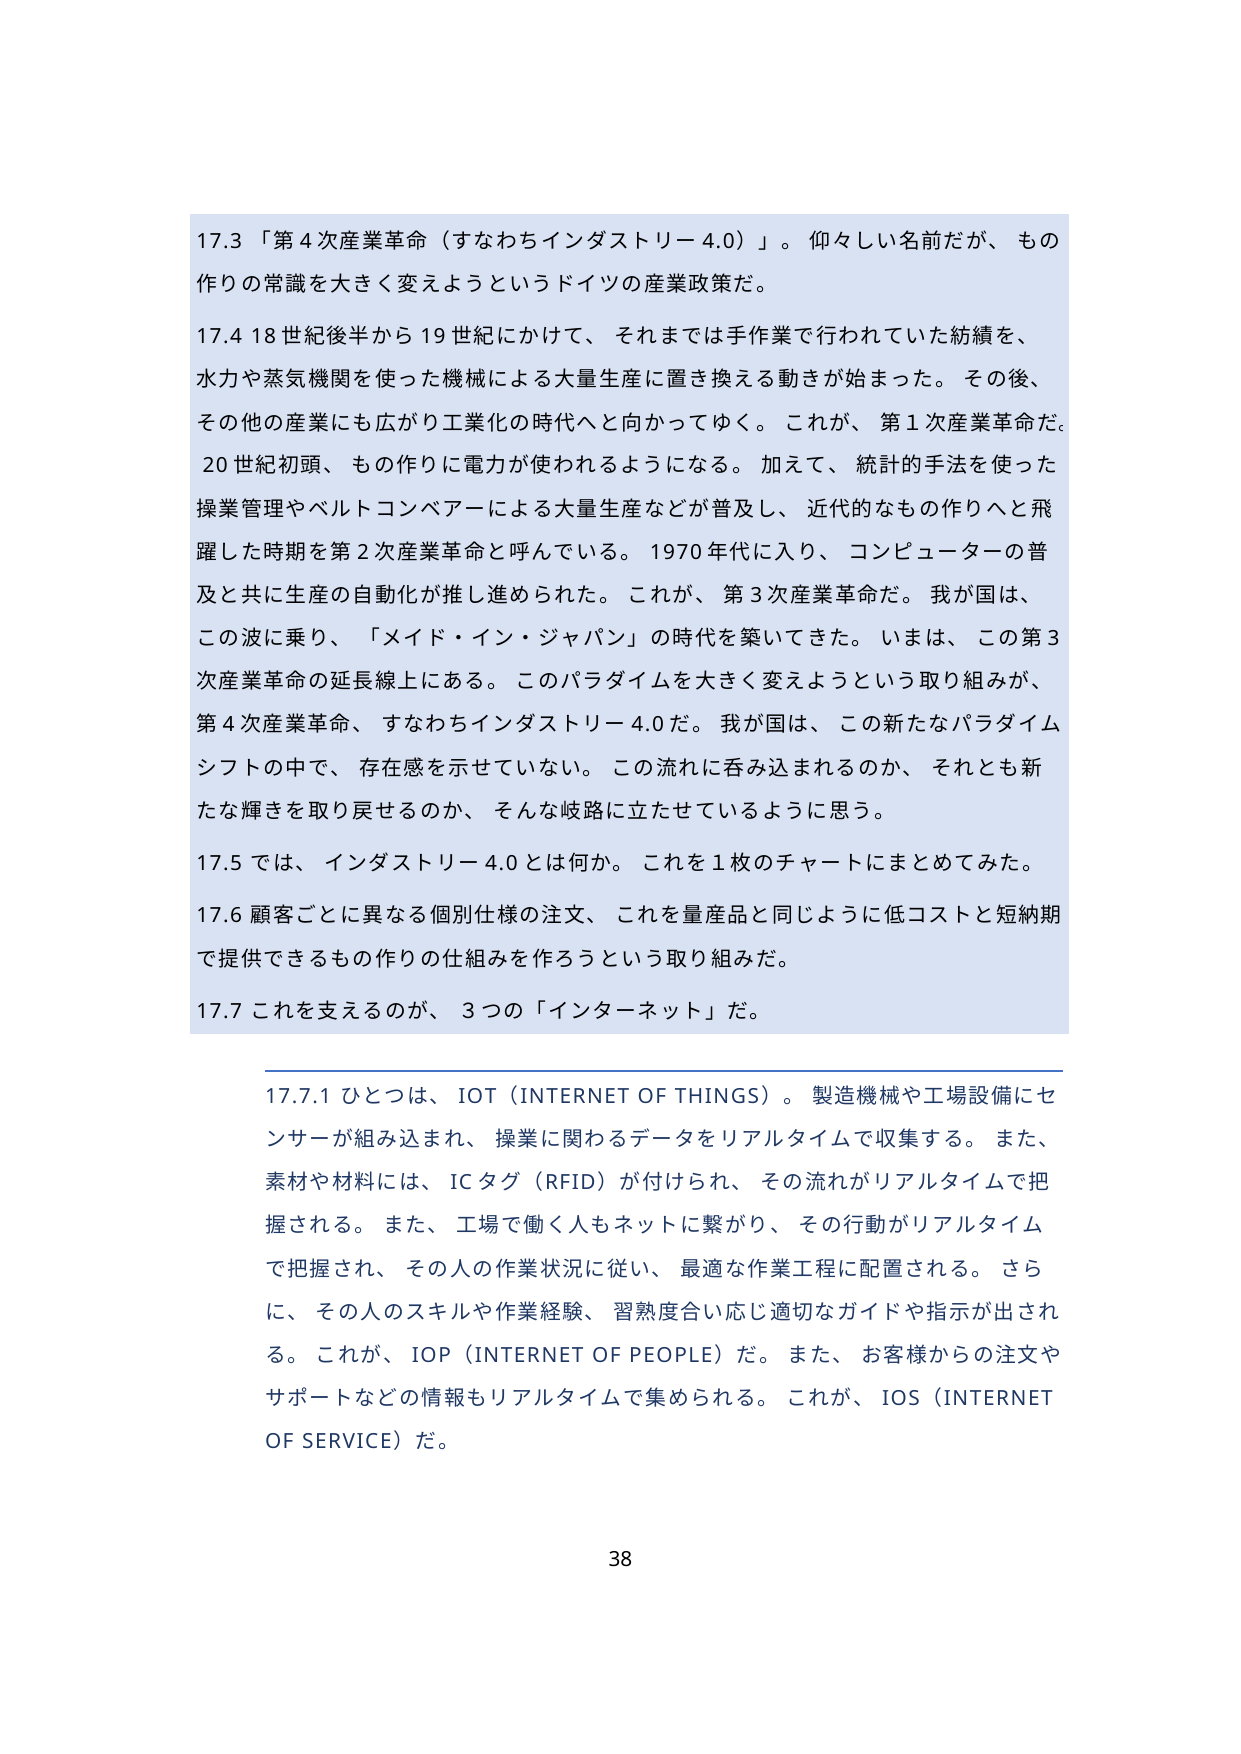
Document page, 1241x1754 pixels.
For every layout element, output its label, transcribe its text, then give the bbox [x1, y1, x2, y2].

text これを支えるのが、 ３つの「インターネット」だ。 [196, 984, 1063, 1028]
text 「第4次産業革命（すなわちインダストリー4.0）」。 仰々しい名前だが、 もの作りの常識を大きく変えようというドイツの産業政策だ。 [196, 220, 1063, 301]
text 顧客ごとに異なる個別仕様の注文、 これを量産品と同じように低コストと短納期で提供できるもの作りの仕組みを作ろうという取り組みだ。 [196, 889, 1063, 976]
text ひとつは、 IoT（Internet of Things）。 製造機械や工場設備にセンサーが組み込まれ、 操業に関わるデータをリアルタイムで収集する。 また、 素材や材料には、 ICタグ（RFID）が付けられ、 その流れがリアルタイムで把握される。 また、 工場で働く人もネットに繋がり、 その行動がリアルタイムで把握され、 その人の作業状況に従い、 最適な作業工程に配置される。 さらに、 その人のスキルや作業経験、 習熟度合い応じ適切なガイドや指示が出される。 これが、 IoP（Internet of People）だ。 また、 お客様からの注文やサポートなどの情報もリアルタイムで集められる。 これが、 IoS（Internet of Service）だ。 [265, 1072, 1063, 1458]
text 18世紀後半から19世紀にかけて、 それまでは手作業で行われていた紡績を、 水力や蒸気機関を使った機械による大量生産に置き換える動きが始まった。 その後、 その他の産業にも広がり工業化の時代へと向かってゆく。 これが、 第１次産業革命だ。 20世紀初頭、 もの作りに電力が使われるようになる。 加えて、 統計的手法を使った操業管理やベルトコンベアーによる大量生産などが普及し、 近代的なもの作りへと飛躍した時期を第2次産業革命と呼んでいる。 1970年代に入り、 コンピューターの普及と共に生産の自動化が推し進められた。 これが、 第3次産業革命だ。 我が国は、 この波に乗り、 「メイド・イン・ジャパン」の時代を築いてきた。 いまは、 この第3次産業革命の延長線上にある。 このパラダイムを大きく変えようという取り組みが、 第4次産業革命、 すなわちインダストリー4.0だ。 我が国は、 この新たなパラダイムシフトの中で、 存在感を示せていない。 この流れに呑み込まれるのか、 それとも新たな輝きを取り戻せるのか、 そんな岐路に立たせているように思う。 [196, 309, 1063, 828]
text では、 インダストリー4.0とは何か。 これを１枚のチャートにまとめてみた。 [196, 836, 1063, 880]
